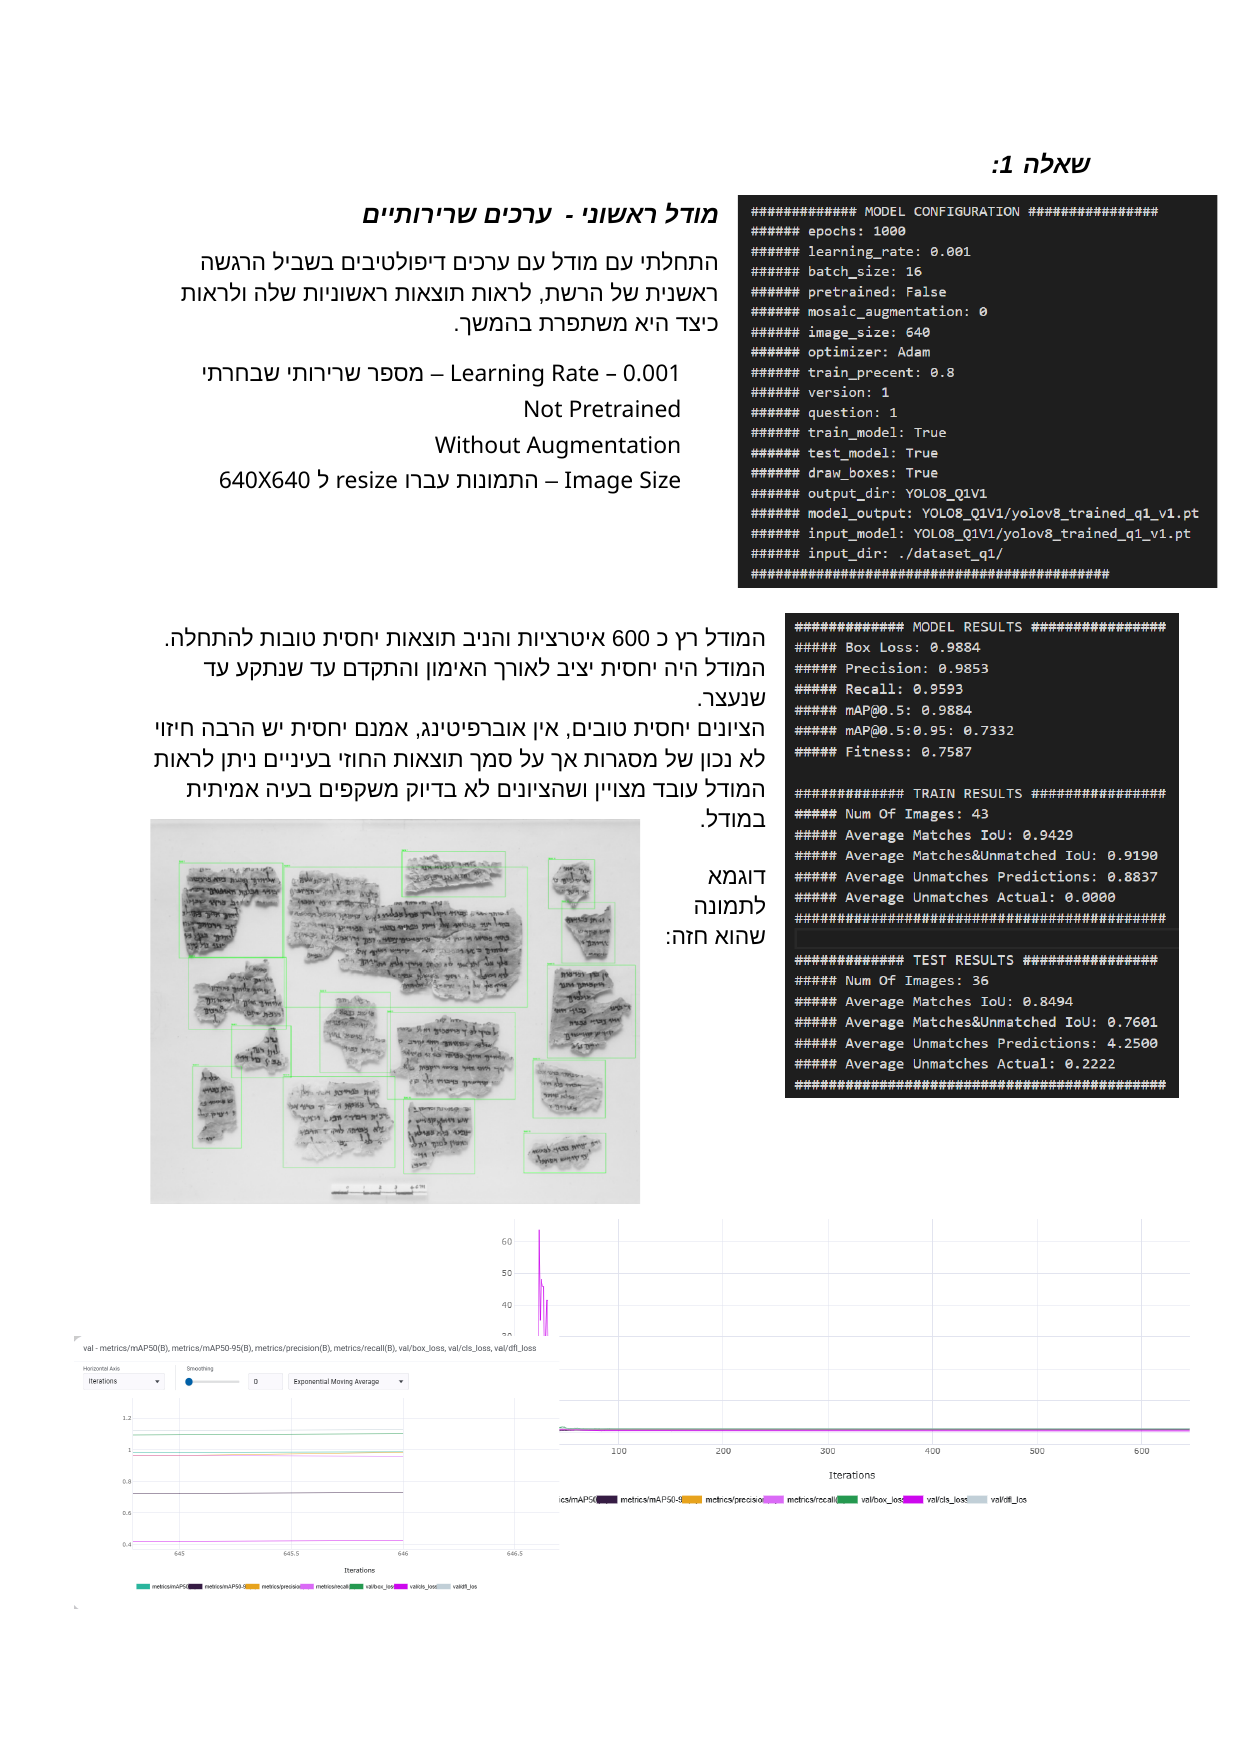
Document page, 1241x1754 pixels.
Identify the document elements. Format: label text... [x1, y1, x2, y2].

list המודל רץ כ 600 איטרציות והניב תוצאות יחסית טובות להתחלה. המודל היה יחסית יציב לאורך האימון והתקדם עד שנתקע עד שנעצר. הציונים יחסית טובים, אין אוברפיטינג, אמנם יחסית יש הרבה חיזוי לא נכון של מסגרות אך על סמך תוצאות החוזי בעיניים ניתן לראות המודל עובד מצויין ושהציונים לא בדיוק משקפים בעיה אמיתית במודל. דוגמא לתמונה שהוא חזה: [150, 500, 1090, 988]
list Learning Rate – 0.001 – מספר שרירותי שבחרתי [150, 357, 737, 388]
picture [150, 819, 641, 1204]
list Image Size – התמונות עברו resize ל 640X640 [150, 464, 737, 496]
picture [74, 1211, 1213, 1609]
text שאלה 1: [150, 150, 1090, 179]
picture [737, 195, 1218, 588]
picture [785, 613, 1179, 1098]
text התחלתי עם מודל עם ערכים דיפולטיבים בשביל הרגשה ראשנית של הרשת, לראות תוצאות ראשוניות שלה ולראות כיצד היא משתפרת בהמשך. [150, 249, 737, 336]
list Not Pretrained [150, 393, 737, 424]
list Without Augmentation [150, 428, 737, 460]
text מודל ראשוני - ערכים שרירותיים [150, 200, 737, 228]
